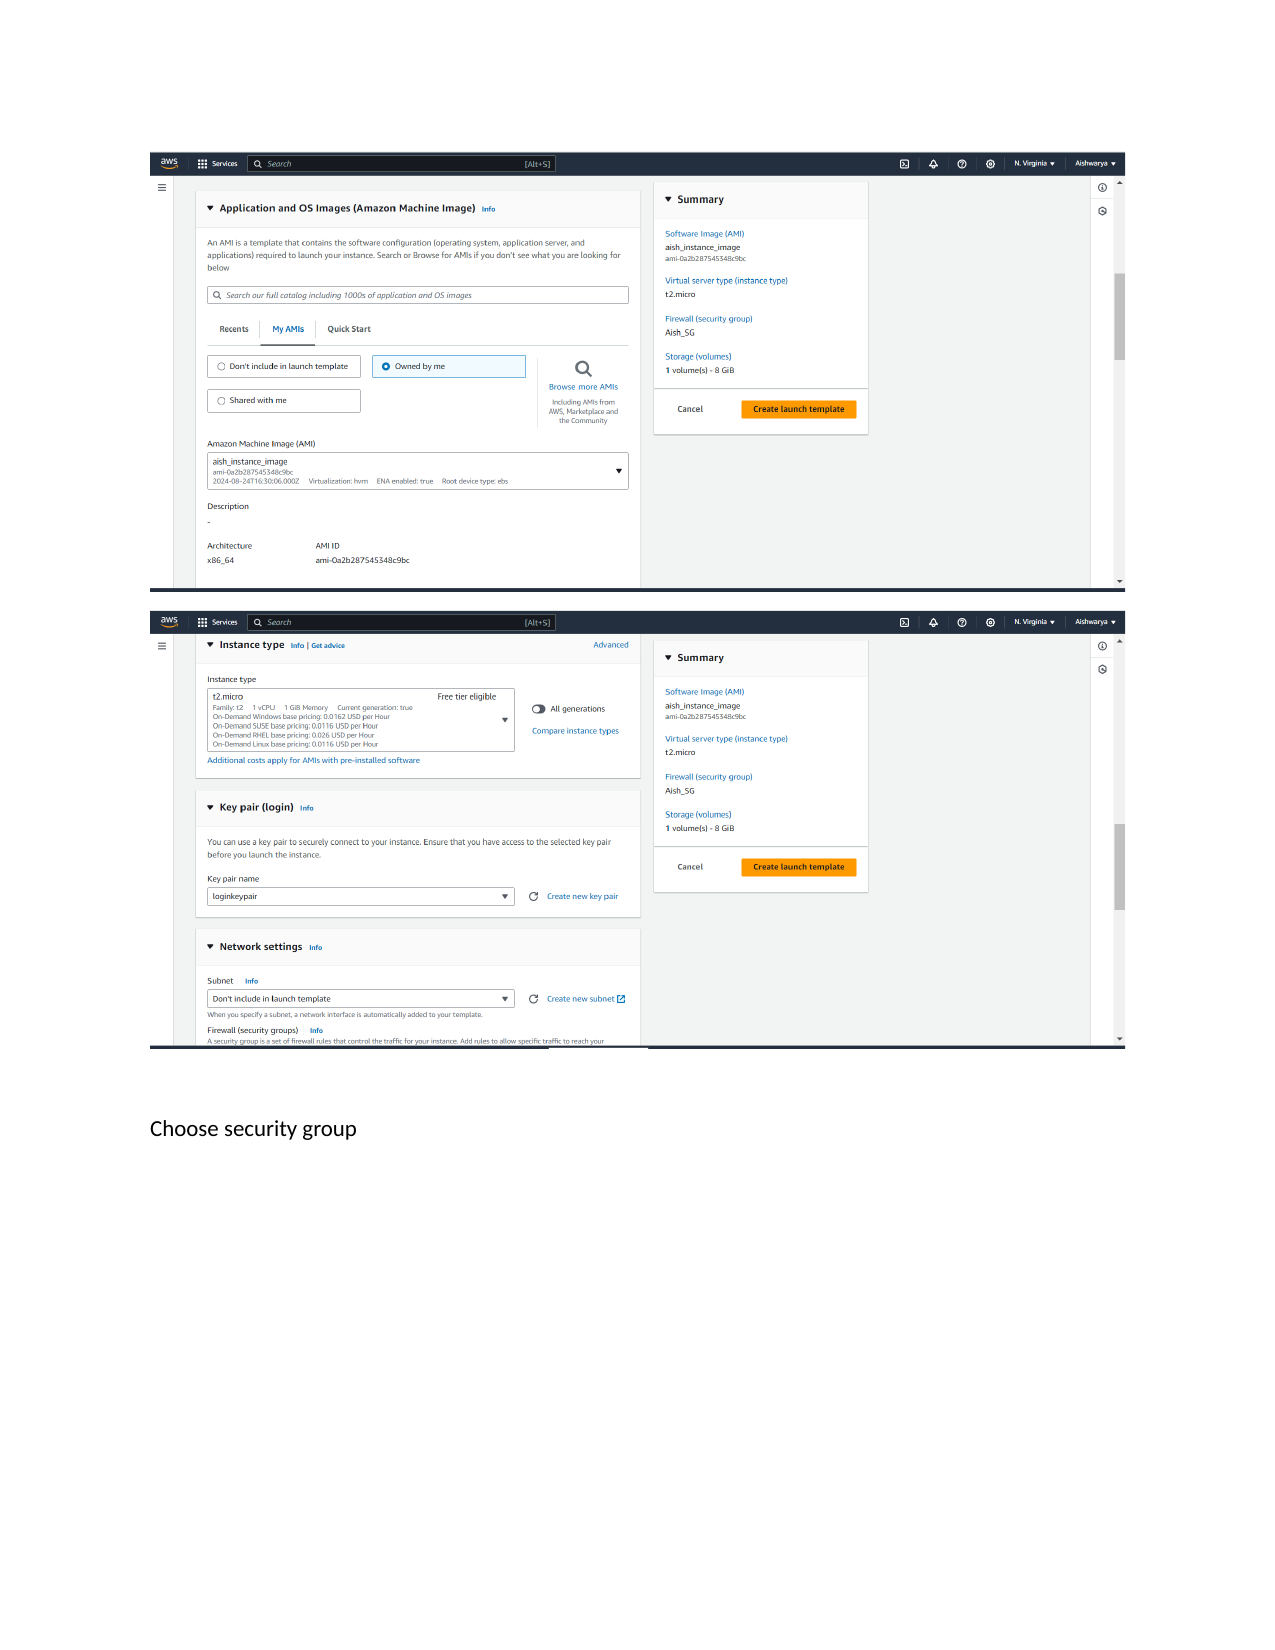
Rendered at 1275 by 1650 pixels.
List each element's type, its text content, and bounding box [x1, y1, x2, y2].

text Choose security group [150, 1114, 1125, 1142]
picture [150, 150, 1125, 592]
picture [150, 610, 1125, 1049]
